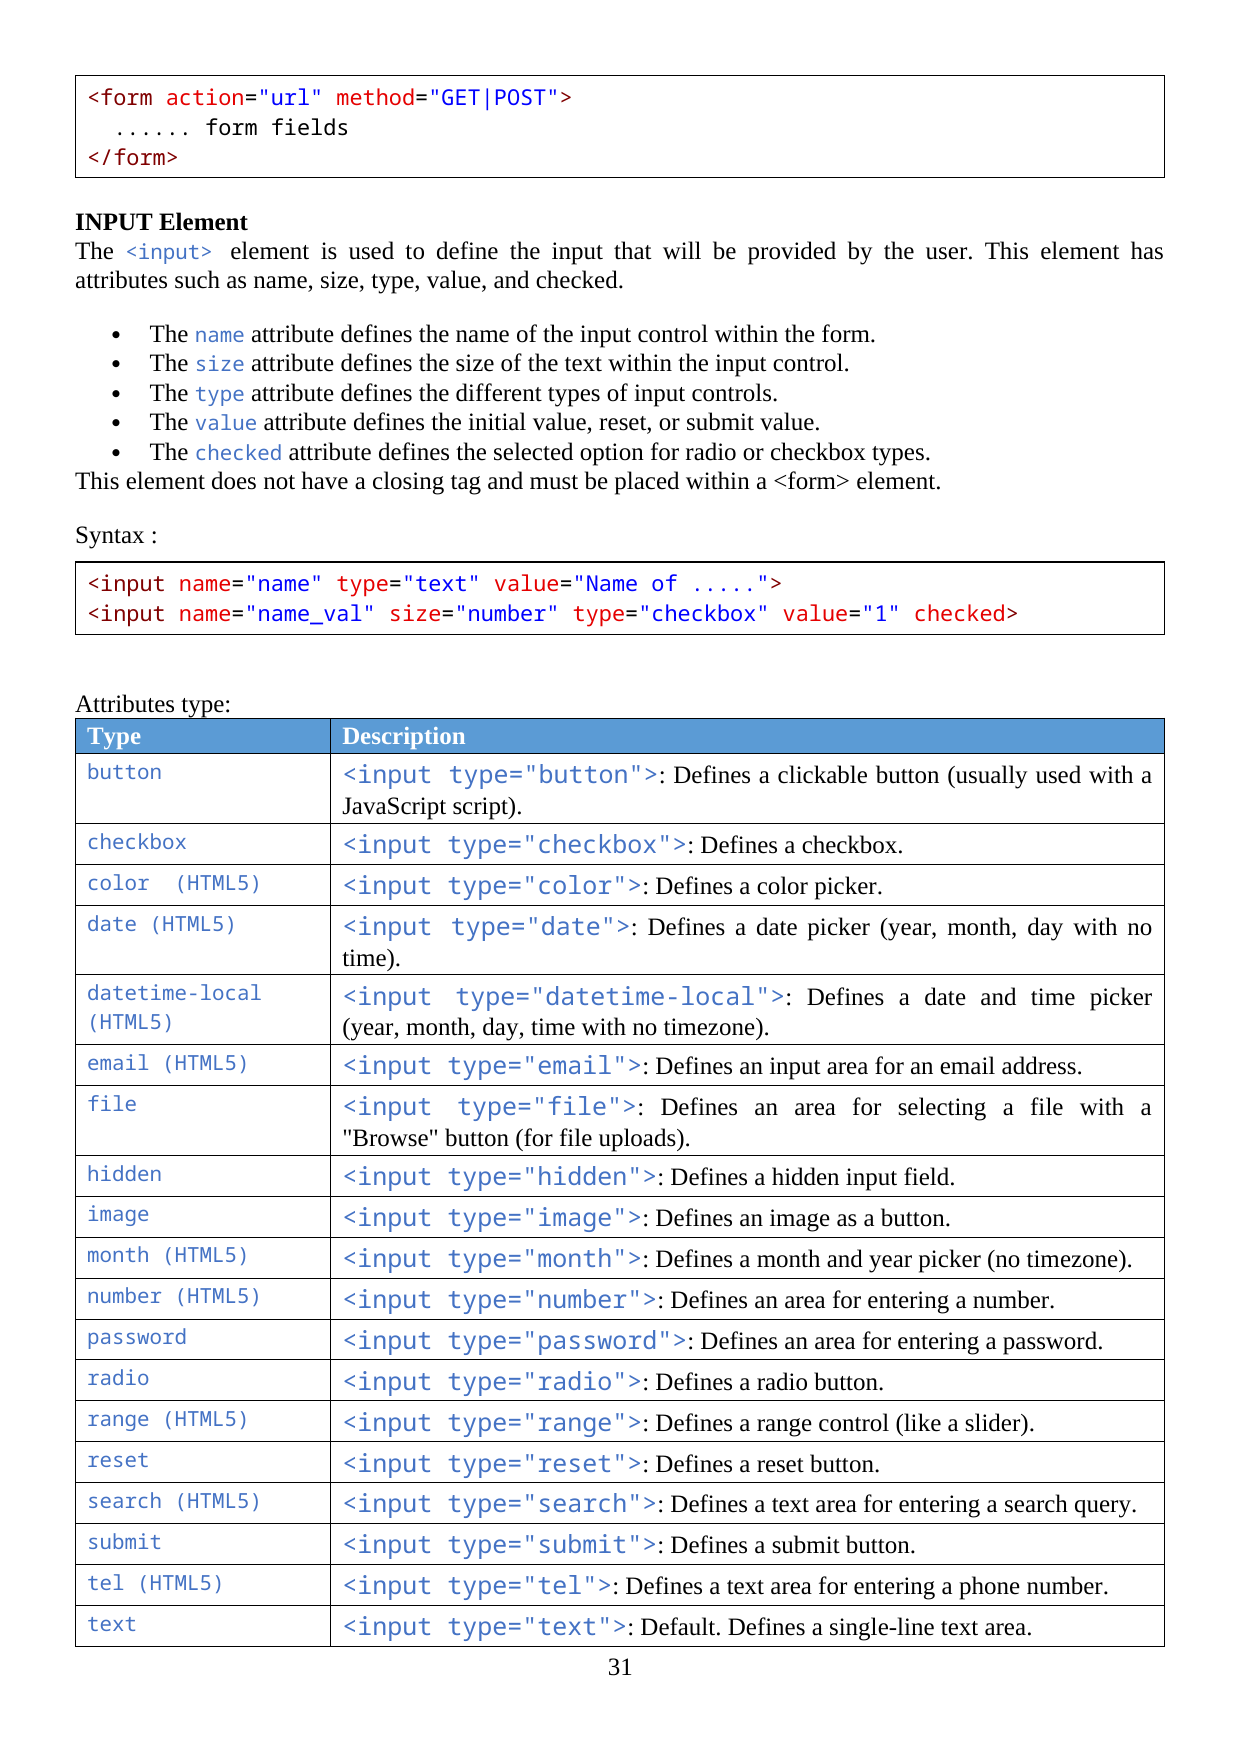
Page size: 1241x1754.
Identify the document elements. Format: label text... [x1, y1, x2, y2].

table_cell <input type="text">: Default. Defines a single-line text area. [331, 1606, 1164, 1646]
table_cell <input type="radio">: Defines a radio button. [331, 1360, 1164, 1400]
text The <input> element is used to define the input that will be provided by the user. This element has attributes such as name, size, type, value, and checked. [75, 236, 1165, 294]
table_cell <input type="search">: Defines a text area for entering a search query. [331, 1483, 1164, 1523]
table_cell <input type="checkbox">: Defines a checkbox. [331, 824, 1164, 864]
text This element does not have a closing tag and must be placed within a <form> element. [75, 466, 1165, 495]
list The checked attribute defines the selected option for radio or checkbox types. [112, 437, 1165, 466]
text Attributes type: [75, 689, 1165, 717]
table_cell tel (HTML5) [76, 1565, 330, 1605]
table_cell <input type="button">: Defines a clickable button (usually used with a JavaScript script). [331, 754, 1164, 823]
table_cell <input type="tel">: Defines a text area for entering a phone number. [331, 1565, 1164, 1605]
table_cell <input type="image">: Defines an image as a button. [331, 1197, 1164, 1237]
table_cell file [76, 1086, 330, 1155]
table_cell color (HTML5) [76, 865, 330, 905]
table_cell datetime-local (HTML5) [76, 975, 330, 1044]
table_cell email (HTML5) [76, 1045, 330, 1085]
table_cell hidden [76, 1156, 330, 1196]
table_cell <input type="submit">: Defines a submit button. [331, 1524, 1164, 1564]
table_header Description [331, 719, 1164, 753]
table_cell date (HTML5) [76, 906, 330, 974]
table_cell <input type="email">: Defines an input area for an email address. [331, 1045, 1164, 1085]
table_cell reset [76, 1442, 330, 1482]
table_header <input name="name" type="text" value="Name of ....."> <input name="name_val" size="number" type="checkbox" value="1" checked> [76, 563, 1164, 634]
table_cell <input type="file">: Defines an area for selecting a file with a "Browse" button (for file uploads). [331, 1086, 1164, 1155]
list The type attribute defines the different types of input controls. [112, 378, 1165, 407]
table_cell <input type="hidden">: Defines a hidden input field. [331, 1156, 1164, 1196]
table_cell submit [76, 1524, 330, 1564]
table_cell <input type="date">: Defines a date picker (year, month, day with no time). [331, 906, 1164, 974]
table_cell text [76, 1606, 330, 1646]
text Syntax : [75, 520, 1165, 549]
table_cell number (HTML5) [76, 1279, 330, 1318]
table_cell button [76, 754, 330, 823]
table_header <form action="url" method="GET|POST"> ...... form fields </form> [76, 76, 1164, 177]
table_cell <input type="month">: Defines a month and year picker (no timezone). [331, 1238, 1164, 1277]
table_cell <input type="reset">: Defines a reset button. [331, 1442, 1164, 1482]
table_cell <input type="number">: Defines an area for entering a number. [331, 1279, 1164, 1318]
table_cell <input type="color">: Defines a color picker. [331, 865, 1164, 905]
list The value attribute defines the initial value, reset, or submit value. [112, 407, 1165, 437]
table_cell search (HTML5) [76, 1483, 330, 1523]
list The size attribute defines the size of the text within the input control. [112, 348, 1165, 378]
table_cell <input type="password">: Defines an area for entering a password. [331, 1320, 1164, 1359]
table_cell range (HTML5) [76, 1401, 330, 1441]
table_header Type [76, 719, 330, 753]
table_cell password [76, 1320, 330, 1359]
table_cell checkbox [76, 824, 330, 864]
table_cell image [76, 1197, 330, 1237]
table_cell month (HTML5) [76, 1238, 330, 1277]
table_cell radio [76, 1360, 330, 1400]
list The name attribute defines the name of the input control within the form. [112, 319, 1165, 348]
text INPUT Element [75, 207, 1165, 236]
table_cell <input type="range">: Defines a range control (like a slider). [331, 1401, 1164, 1441]
table_cell <input type="datetime-local">: Defines a date and time picker (year, month, day, time with no timezone). [331, 975, 1164, 1044]
